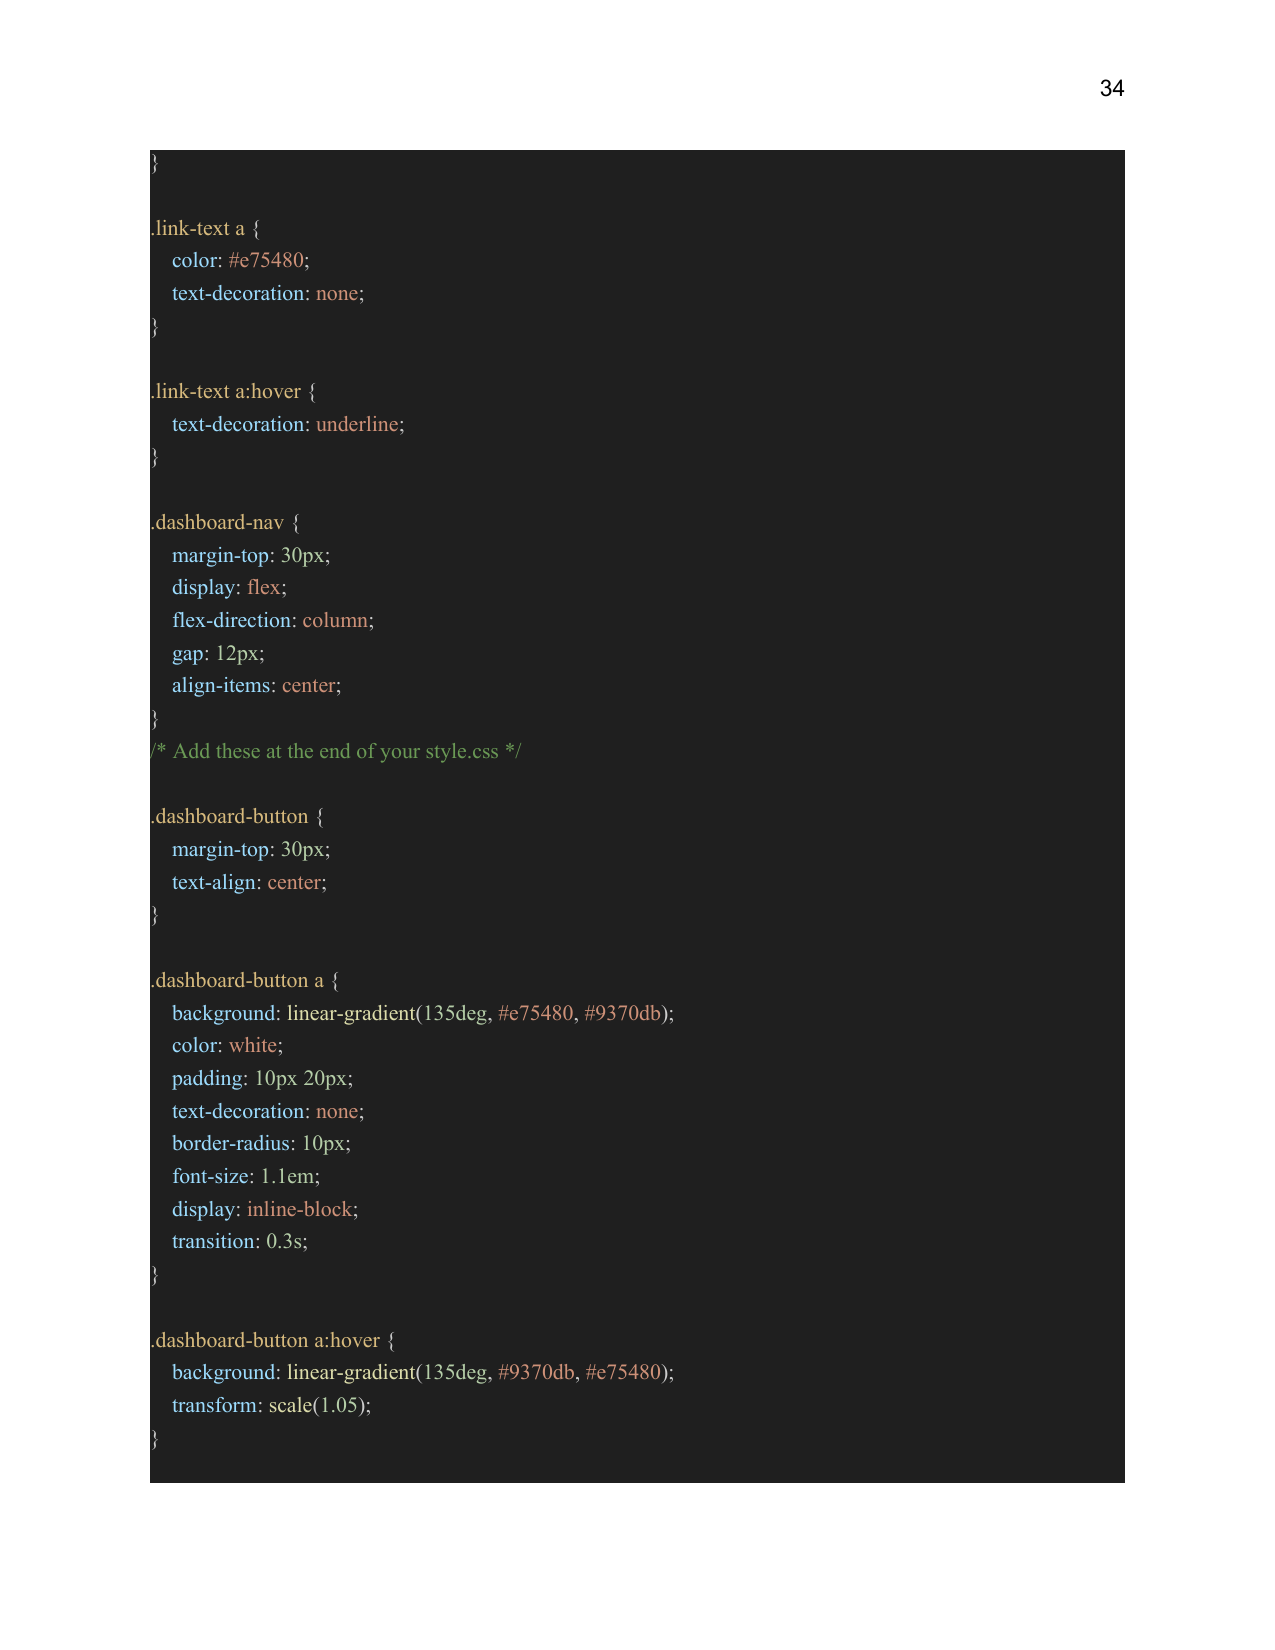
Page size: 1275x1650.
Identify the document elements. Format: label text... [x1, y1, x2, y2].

text } [150, 706, 1125, 730]
text text-decoration: none; [150, 281, 1125, 305]
text } [150, 1426, 1125, 1450]
text /* Add these at the end of your style.css */ [150, 739, 1125, 763]
text padding: 10px 20px; [150, 1066, 1125, 1090]
text text-align: center; [150, 869, 1125, 894]
text } [150, 1262, 1125, 1286]
text display: flex; [150, 575, 1125, 599]
text .dashboard-button a { [150, 968, 1125, 992]
text } [150, 150, 1125, 174]
text .dashboard-nav { [150, 510, 1125, 534]
text transform: scale(1.05); [150, 1393, 1125, 1417]
text } [150, 313, 1125, 338]
text align-items: center; [150, 673, 1125, 698]
text .link-text a { [150, 215, 1125, 240]
text flex-direction: column; [150, 608, 1125, 632]
text margin-top: 30px; [150, 837, 1125, 861]
text color: white; [150, 1033, 1125, 1057]
text margin-top: 30px; [150, 542, 1125, 567]
text text-decoration: none; [150, 1098, 1125, 1123]
text color: #e75480; [150, 248, 1125, 272]
text border-radius: 10px; [150, 1131, 1125, 1156]
text font-size: 1.1em; [150, 1164, 1125, 1188]
text background: linear-gradient(135deg, #e75480, #9370db); [150, 1000, 1125, 1025]
text .link-text a:hover { [150, 379, 1125, 403]
text gap: 12px; [150, 641, 1125, 665]
text text-decoration: underline; [150, 412, 1125, 436]
text .dashboard-button { [150, 804, 1125, 828]
text transition: 0.3s; [150, 1229, 1125, 1254]
text display: inline-block; [150, 1197, 1125, 1221]
text } [150, 444, 1125, 469]
text } [150, 902, 1125, 927]
text background: linear-gradient(135deg, #9370db, #e75480); [150, 1360, 1125, 1384]
text .dashboard-button a:hover { [150, 1327, 1125, 1352]
